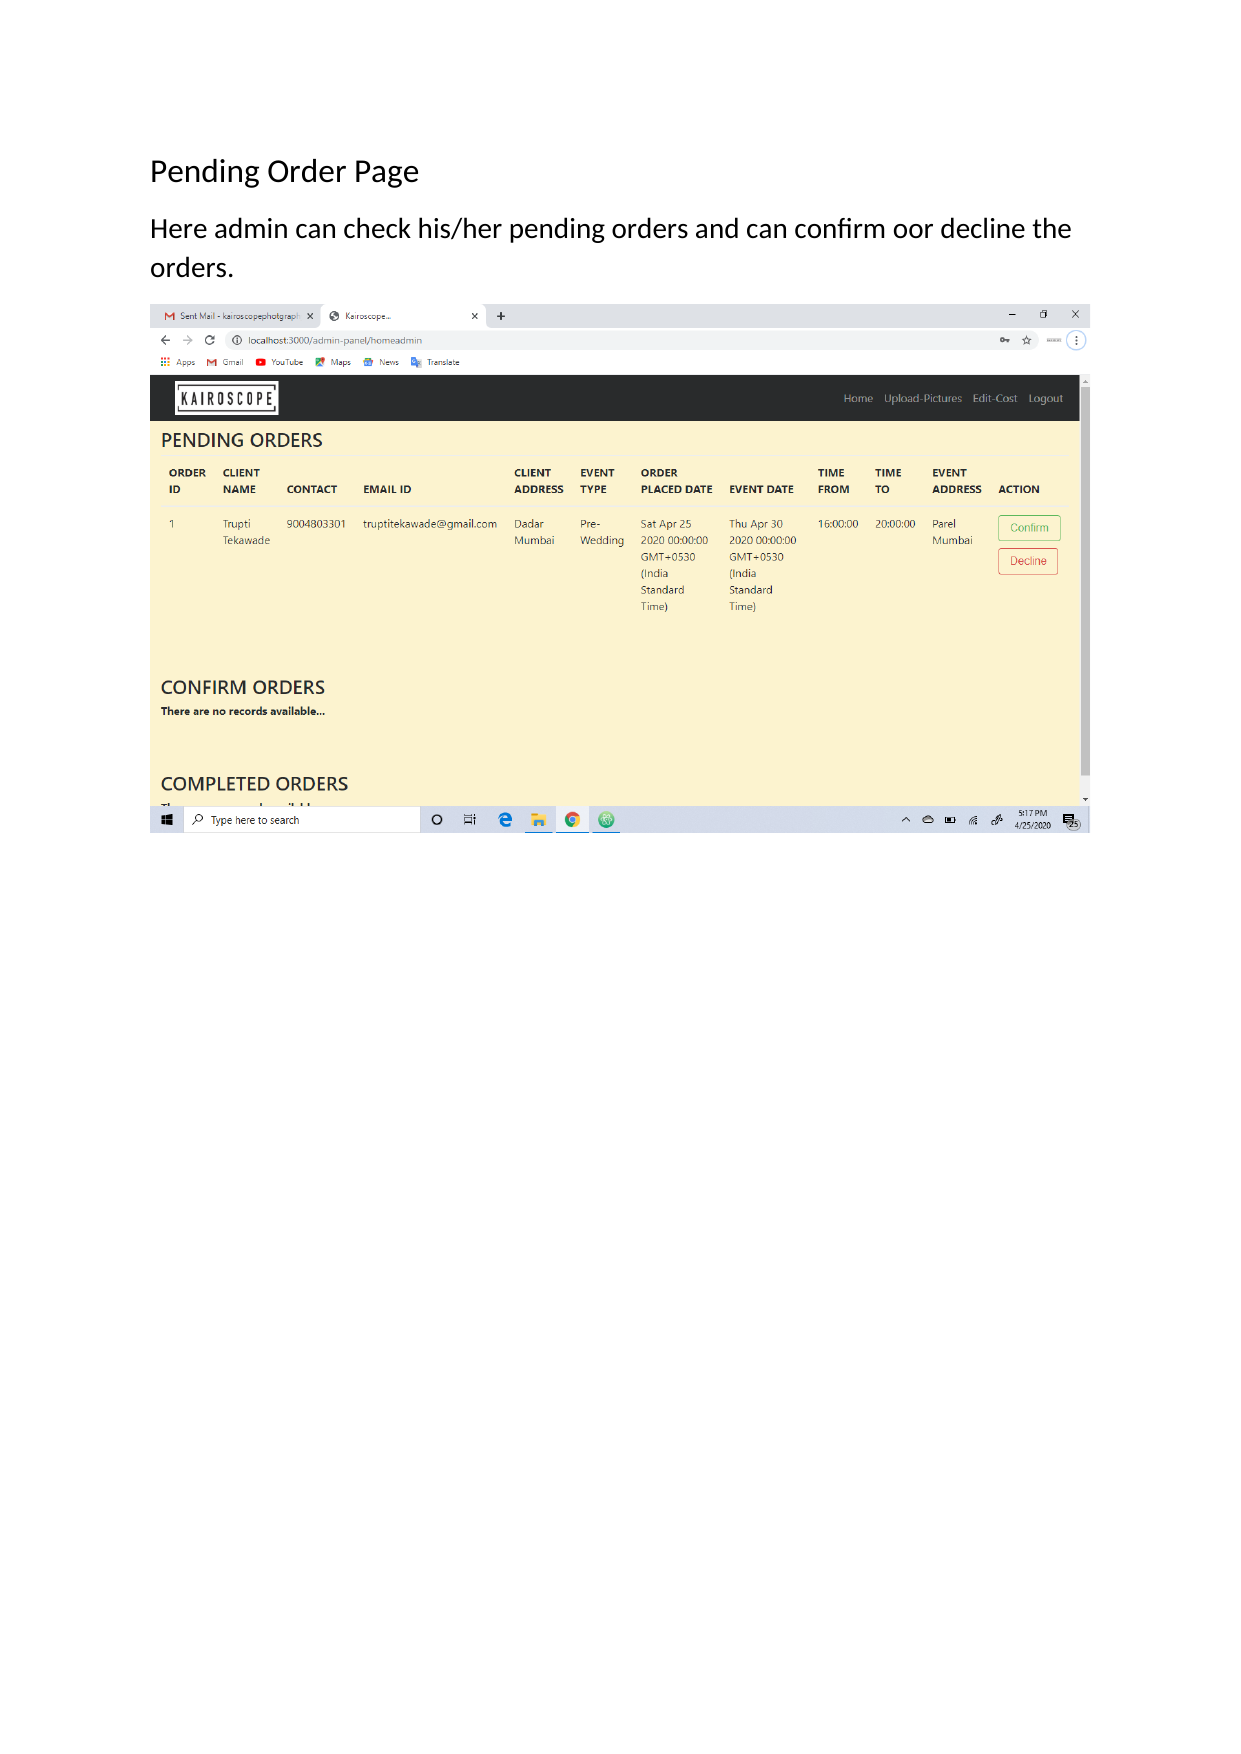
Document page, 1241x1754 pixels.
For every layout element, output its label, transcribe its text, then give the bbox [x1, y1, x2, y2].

picture [150, 304, 1091, 833]
text Here admin can check his/her pending orders and can confirm oor decline the orders. [150, 211, 1090, 285]
text Pending Order Page [150, 150, 1090, 191]
